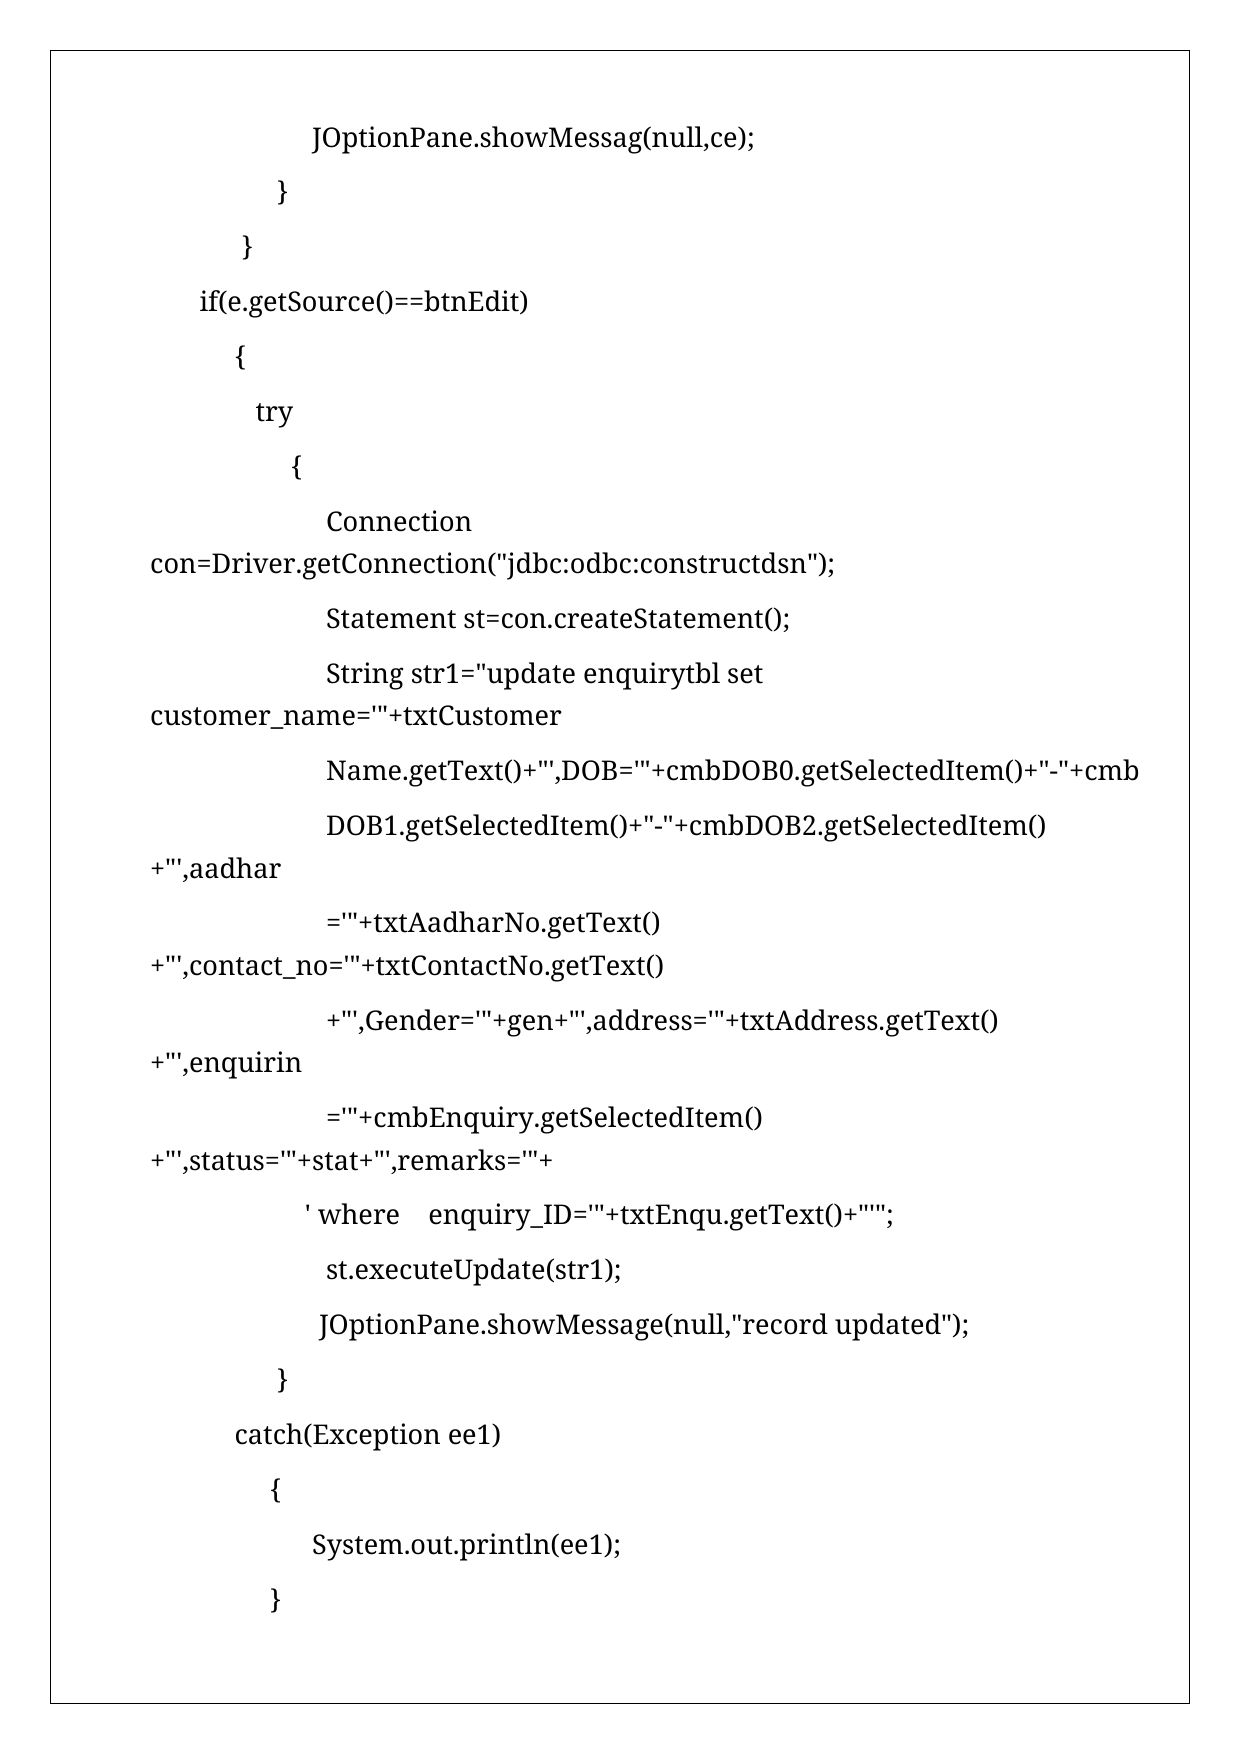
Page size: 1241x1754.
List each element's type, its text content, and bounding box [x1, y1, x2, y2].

text catch(Exception ee1) [150, 1415, 1152, 1452]
text +"',Gender='"+gen+"',address='"+txtAddress.getText()+"',enquirin [150, 1001, 1152, 1081]
text { [150, 447, 1152, 484]
text String str1="update enquirytbl set customer_name='"+txtCustomer [150, 654, 1152, 734]
text } [150, 228, 1152, 265]
text Statement st=con.createStatement(); [150, 599, 1152, 636]
text try [150, 392, 1152, 429]
text } [150, 173, 1152, 210]
text ='"+cmbEnquiry.getSelectedItem()+"',status='"+stat+"',remarks='"+ [150, 1098, 1152, 1178]
text JOptionPane.showMessage(null,"record updated"); [150, 1306, 1152, 1342]
text Name.getText()+"',DOB='"+cmbDOB0.getSelectedItem()+"-"+cmb [150, 752, 1152, 789]
text { [150, 338, 1152, 374]
text if(e.getSource()==btnEdit) [150, 283, 1152, 319]
text System.out.println(ee1); [150, 1525, 1152, 1562]
text ' where enquiry_ID='"+txtEnqu.getText()+"'"; [150, 1196, 1152, 1233]
text ='"+txtAadharNo.getText()+"',contact_no='"+txtContactNo.getText() [150, 904, 1152, 983]
text } [150, 1361, 1152, 1397]
text st.executeUpdate(str1); [150, 1251, 1152, 1288]
text { [150, 1470, 1152, 1507]
text DOB1.getSelectedItem()+"-"+cmbDOB2.getSelectedItem()+"',aadhar [150, 807, 1152, 886]
text JOptionPane.showMessag(null,ce); [150, 118, 1152, 155]
text Connection con=Driver.getConnection("jdbc:odbc:constructdsn"); [150, 502, 1152, 582]
text } [150, 1580, 1152, 1617]
